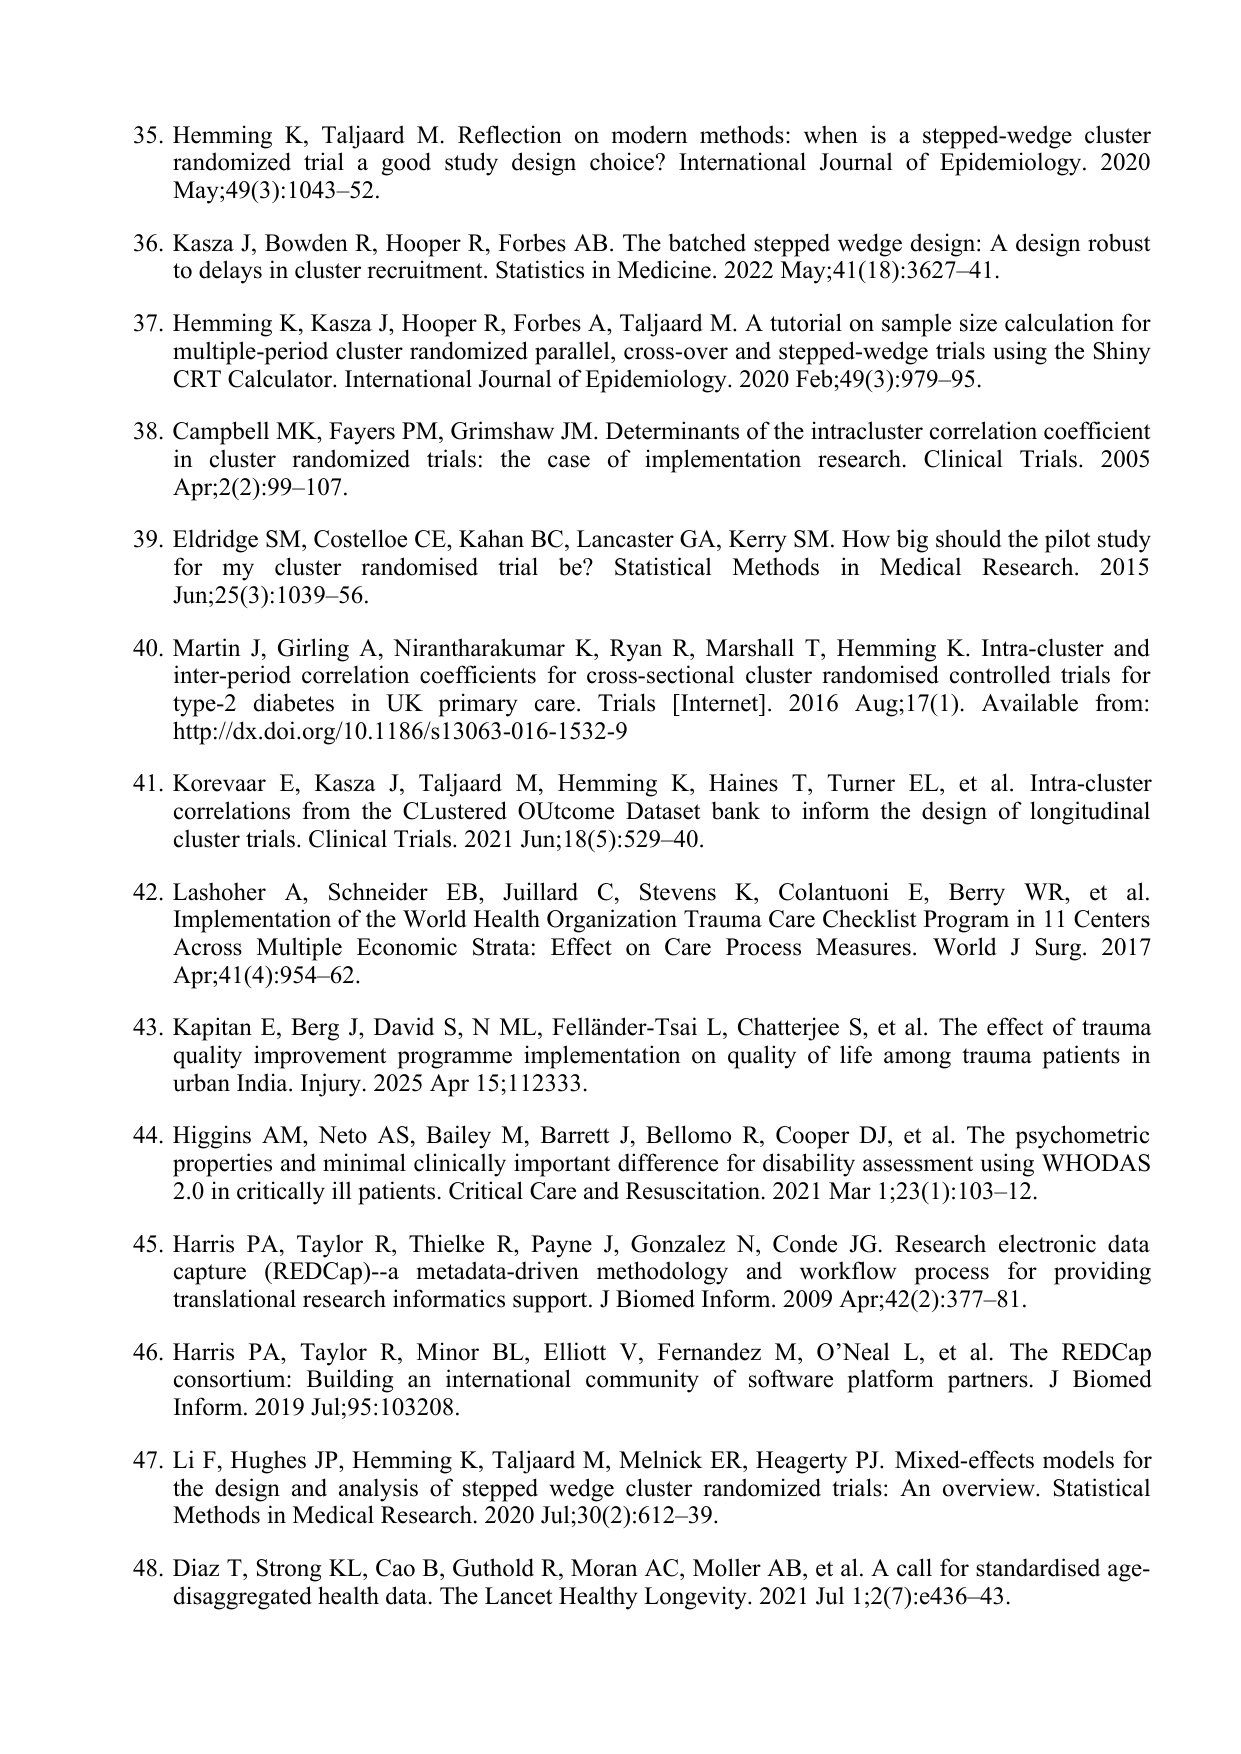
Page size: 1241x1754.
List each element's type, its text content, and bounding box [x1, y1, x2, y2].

text 48. Diaz T, Strong KL, Cao B, Guthold R, Moran AC, Moller AB, et al. A call for standardised age-disaggregated health data. The Lancet Healthy Longevity. 2021 Jul 1;2(7):e436–43. [133, 1554, 1152, 1609]
text 37. Hemming K, Kasza J, Hooper R, Forbes A, Taljaard M. A tutorial on sample size calculation for multiple-period cluster randomized parallel, cross-over and stepped-wedge trials using the Shiny CRT Calculator. International Journal of Epidemiology. 2020 Feb;49(3):979–95. [133, 309, 1152, 392]
text 43. Kapitan E, Berg J, David S, N ML, Felländer-Tsai L, Chatterjee S, et al. The effect of trauma quality improvement programme implementation on quality of life among trauma patients in urban India. Injury. 2025 Apr 15;112333. [133, 1013, 1152, 1097]
text 45. Harris PA, Taylor R, Thielke R, Payne J, Gonzalez N, Conde JG. Research electronic data capture (REDCap)--a metadata-driven methodology and workflow process for providing translational research informatics support. J Biomed Inform. 2009 Apr;42(2):377–81. [133, 1230, 1152, 1313]
text 38. Campbell MK, Fayers PM, Grimshaw JM. Determinants of the intracluster correlation coefficient in cluster randomized trials: the case of implementation research. Clinical Trials. 2005 Apr;2(2):99–107. [133, 417, 1152, 501]
text 35. Hemming K, Taljaard M. Reflection on modern methods: when is a stepped-wedge cluster randomized trial a good study design choice? International Journal of Epidemiology. 2020 May;49(3):1043–52. [133, 121, 1152, 204]
text 42. Lashoher A, Schneider EB, Juillard C, Stevens K, Colantuoni E, Berry WR, et al. Implementation of the World Health Organization Trauma Care Checklist Program in 11 Centers Across Multiple Economic Strata: Effect on Care Process Measures. World J Surg. 2017 Apr;41(4):954–62. [133, 878, 1152, 988]
text 36. Kasza J, Bowden R, Hooper R, Forbes AB. The batched stepped wedge design: A design robust to delays in cluster recruitment. Statistics in Medicine. 2022 May;41(18):3627–41. [133, 229, 1152, 284]
text 47. Li F, Hughes JP, Hemming K, Taljaard M, Melnick ER, Heagerty PJ. Mixed-effects models for the design and analysis of stepped wedge cluster randomized trials: An overview. Statistical Methods in Medical Research. 2020 Jul;30(2):612–39. [133, 1446, 1152, 1529]
text 40. Martin J, Girling A, Nirantharakumar K, Ryan R, Marshall T, Hemming K. Intra-cluster and inter-period correlation coefficients for cross-sectional cluster randomised controlled trials for type-2 diabetes in UK primary care. Trials [Internet]. 2016 Aug;17(1). Available from: http://dx.doi.org/10.1186/s13063-016-1532-9 [133, 634, 1152, 744]
text 46. Harris PA, Taylor R, Minor BL, Elliott V, Fernandez M, O’Neal L, et al. The REDCap consortium: Building an international community of software platform partners. J Biomed Inform. 2019 Jul;95:103208. [133, 1338, 1152, 1421]
text 41. Korevaar E, Kasza J, Taljaard M, Hemming K, Haines T, Turner EL, et al. Intra-cluster correlations from the CLustered OUtcome Dataset bank to inform the design of longitudinal cluster trials. Clinical Trials. 2021 Jun;18(5):529–40. [133, 769, 1152, 853]
text 39. Eldridge SM, Costelloe CE, Kahan BC, Lancaster GA, Kerry SM. How big should the pilot study for my cluster randomised trial be? Statistical Methods in Medical Research. 2015 Jun;25(3):1039–56. [133, 526, 1152, 609]
text 44. Higgins AM, Neto AS, Bailey M, Barrett J, Bellomo R, Cooper DJ, et al. The psychometric properties and minimal clinically important difference for disability assessment using WHODAS 2.0 in critically ill patients. Critical Care and Resuscitation. 2021 Mar 1;23(1):103–12. [133, 1122, 1152, 1205]
